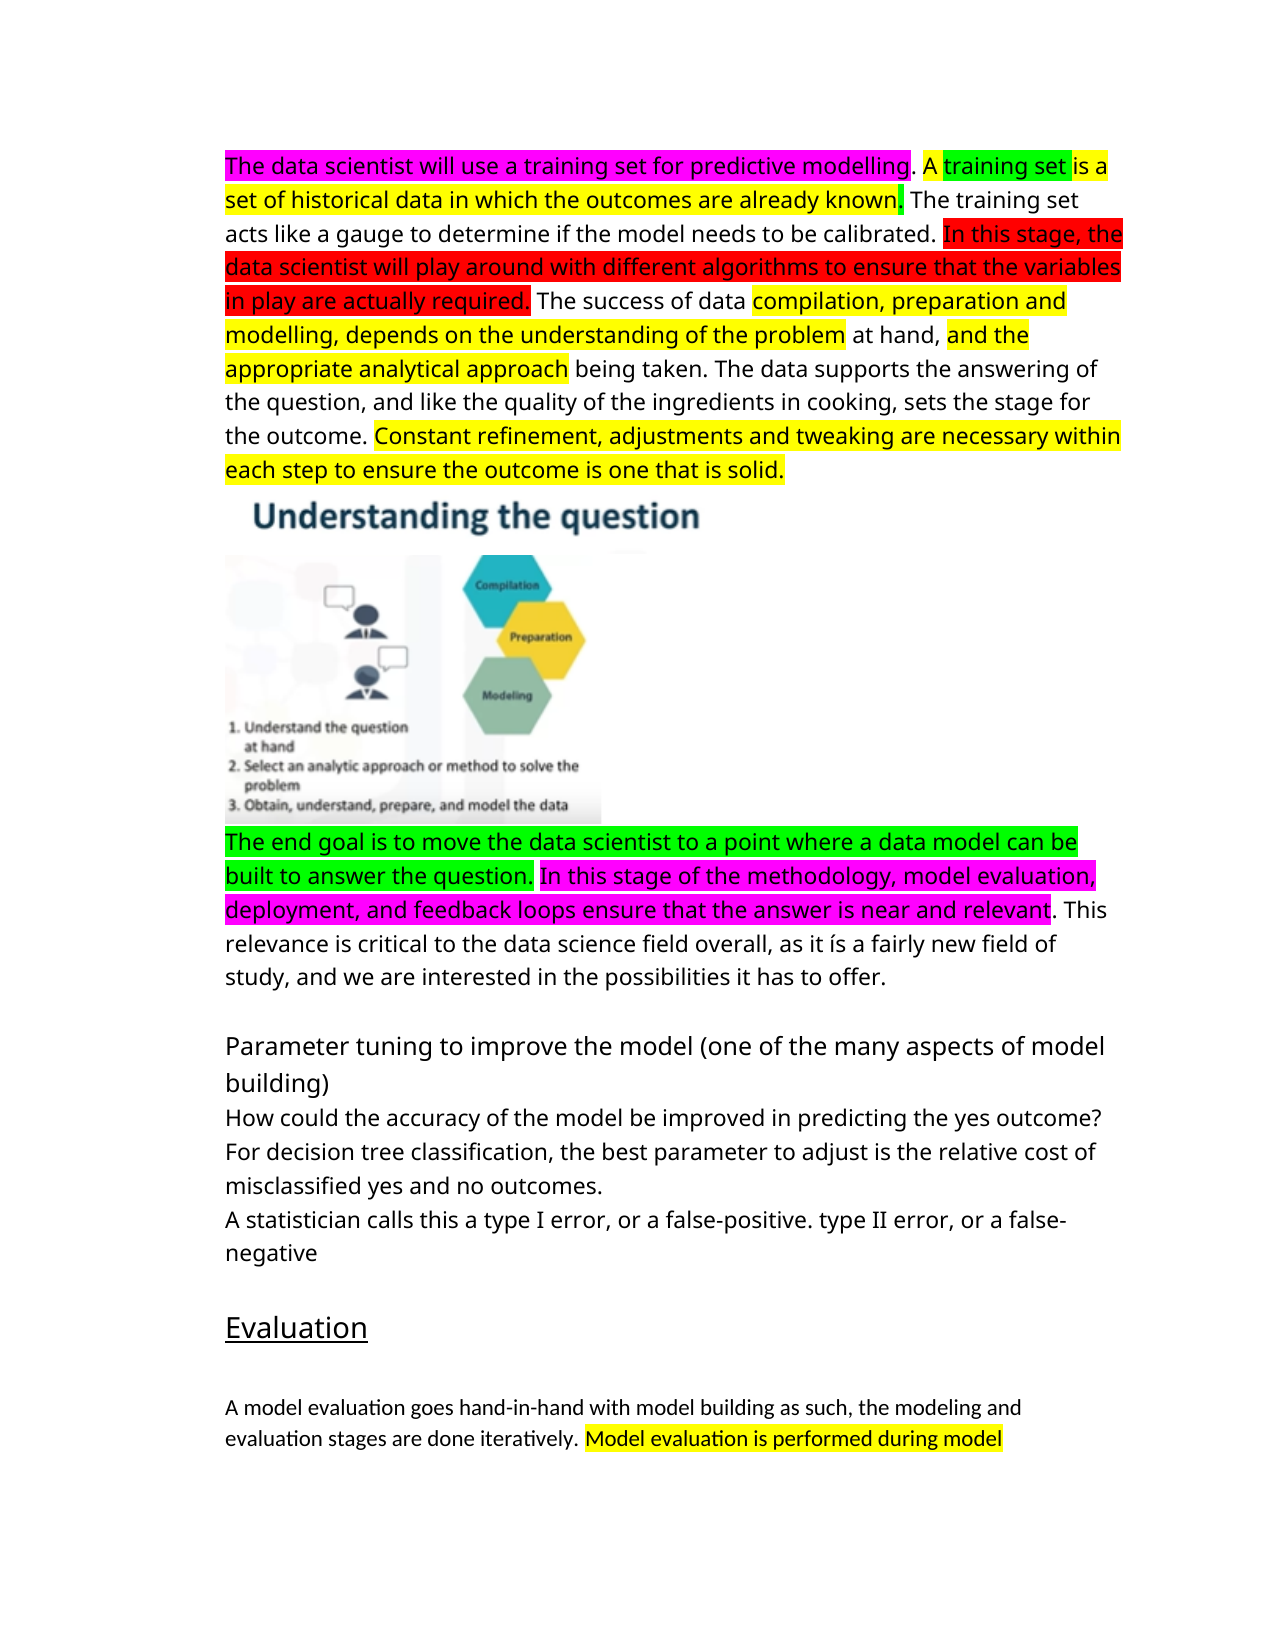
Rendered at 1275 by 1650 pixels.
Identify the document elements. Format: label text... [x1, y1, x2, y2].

list How could the accuracy of the model be improved in predicting the yes outcome? For decision tree classification, the best parameter to adjust is the relative cost of misclassified yes and no outcomes. [225, 1102, 1125, 1201]
list Parameter tuning to improve the model (one of the many aspects of model building) [225, 1029, 1125, 1099]
list A statistician calls this a type I error, or a false-positive. type II error, or a false-negative [225, 1203, 1125, 1268]
list The end goal is to move the data scientist to a point where a data model can be built to answer the question. In this stage of the methodology, model evaluation, deployment, and feedback loops ensure that the answer is near and relevant. This relevance is critical to the data science field overall, as it ís a fairly new field of study, and we are interested in the possibilities it has to offer. [225, 826, 1125, 992]
picture [225, 487, 736, 554]
list The data scientist will use a training set for predictive modelling. A training set is a set of historical data in which the outcomes are already known. The training set acts like a gauge to determine if the model needs to be calibrated. In this stage, the data scientist will play around with different algorithms to ensure that the variables in play are actually required. The success of data compilation, preparation and modelling, depends on the understanding of the problem at hand, and the appropriate analytical approach being taken. The data supports the answering of the question, and like the quality of the ingredients in cooking, sets the stage for the outcome. Constant refinement, adjustments and tweaking are necessary within each step to ensure the outcome is one that is solid. [225, 150, 1125, 485]
list Evaluation [225, 1308, 1125, 1347]
picture [225, 555, 602, 824]
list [225, 1393, 1125, 1452]
